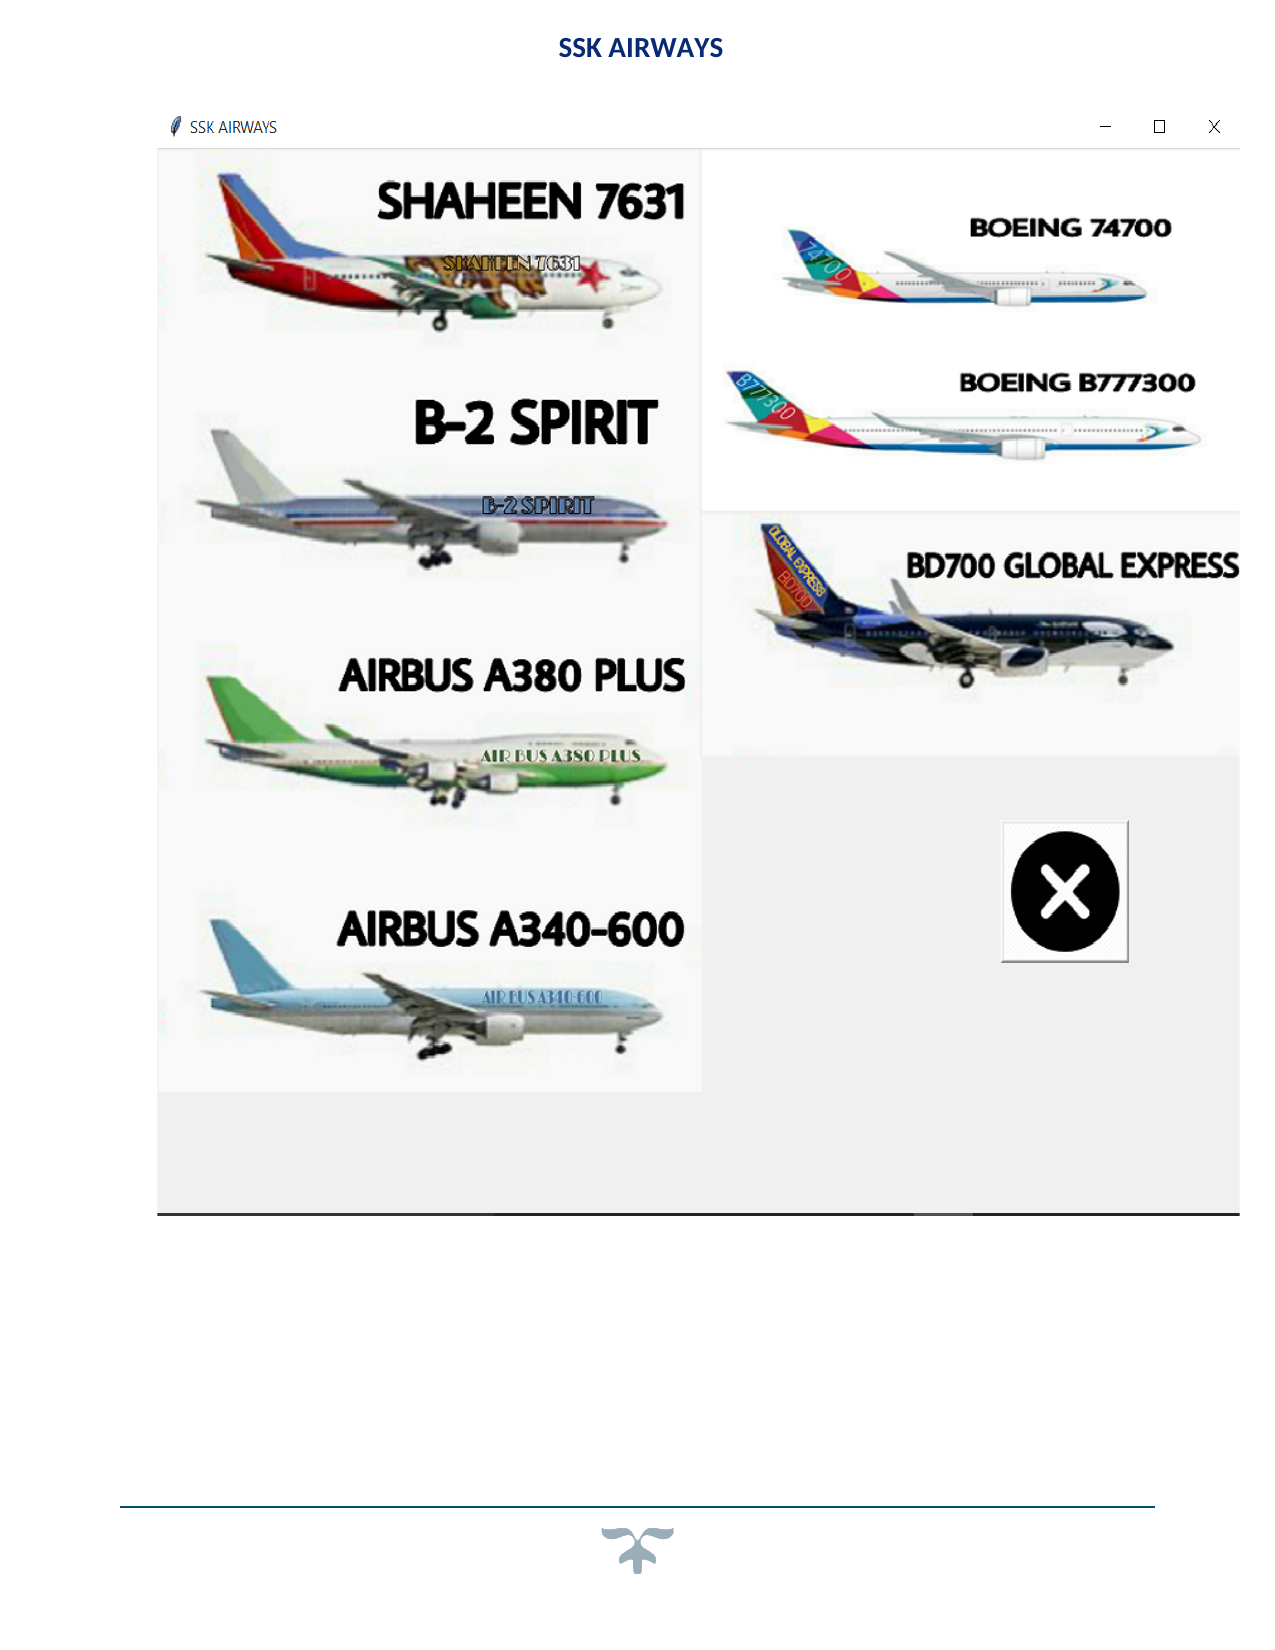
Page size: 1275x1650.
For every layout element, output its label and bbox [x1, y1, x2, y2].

picture [157, 110, 1240, 1216]
